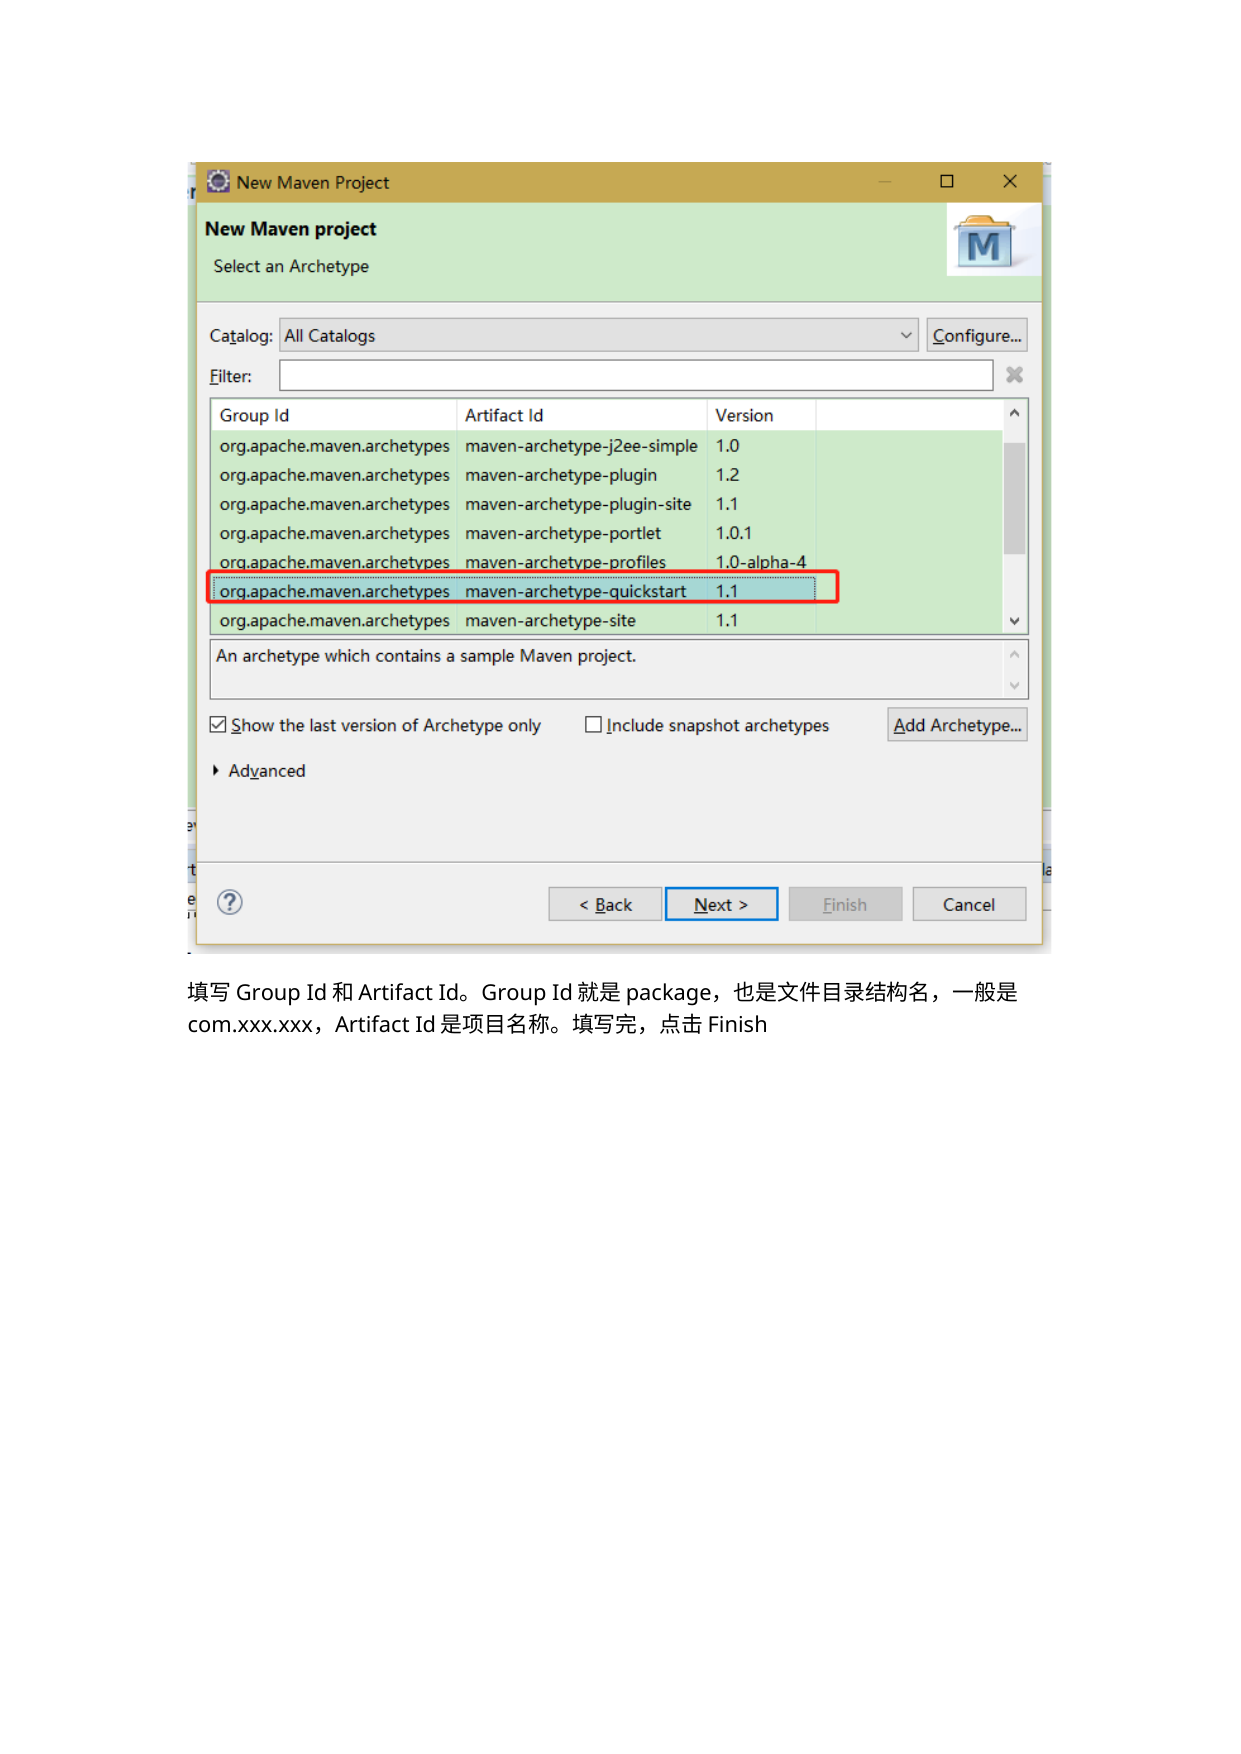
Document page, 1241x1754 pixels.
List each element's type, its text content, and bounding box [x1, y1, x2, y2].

picture [187, 162, 1052, 954]
text 填写Group Id和Artifact Id。Group Id就是package，也是文件目录结构名，一般是com.xxx.xxx，Artifact Id是项目名称。填写完，点击Finish [187, 974, 1053, 1039]
